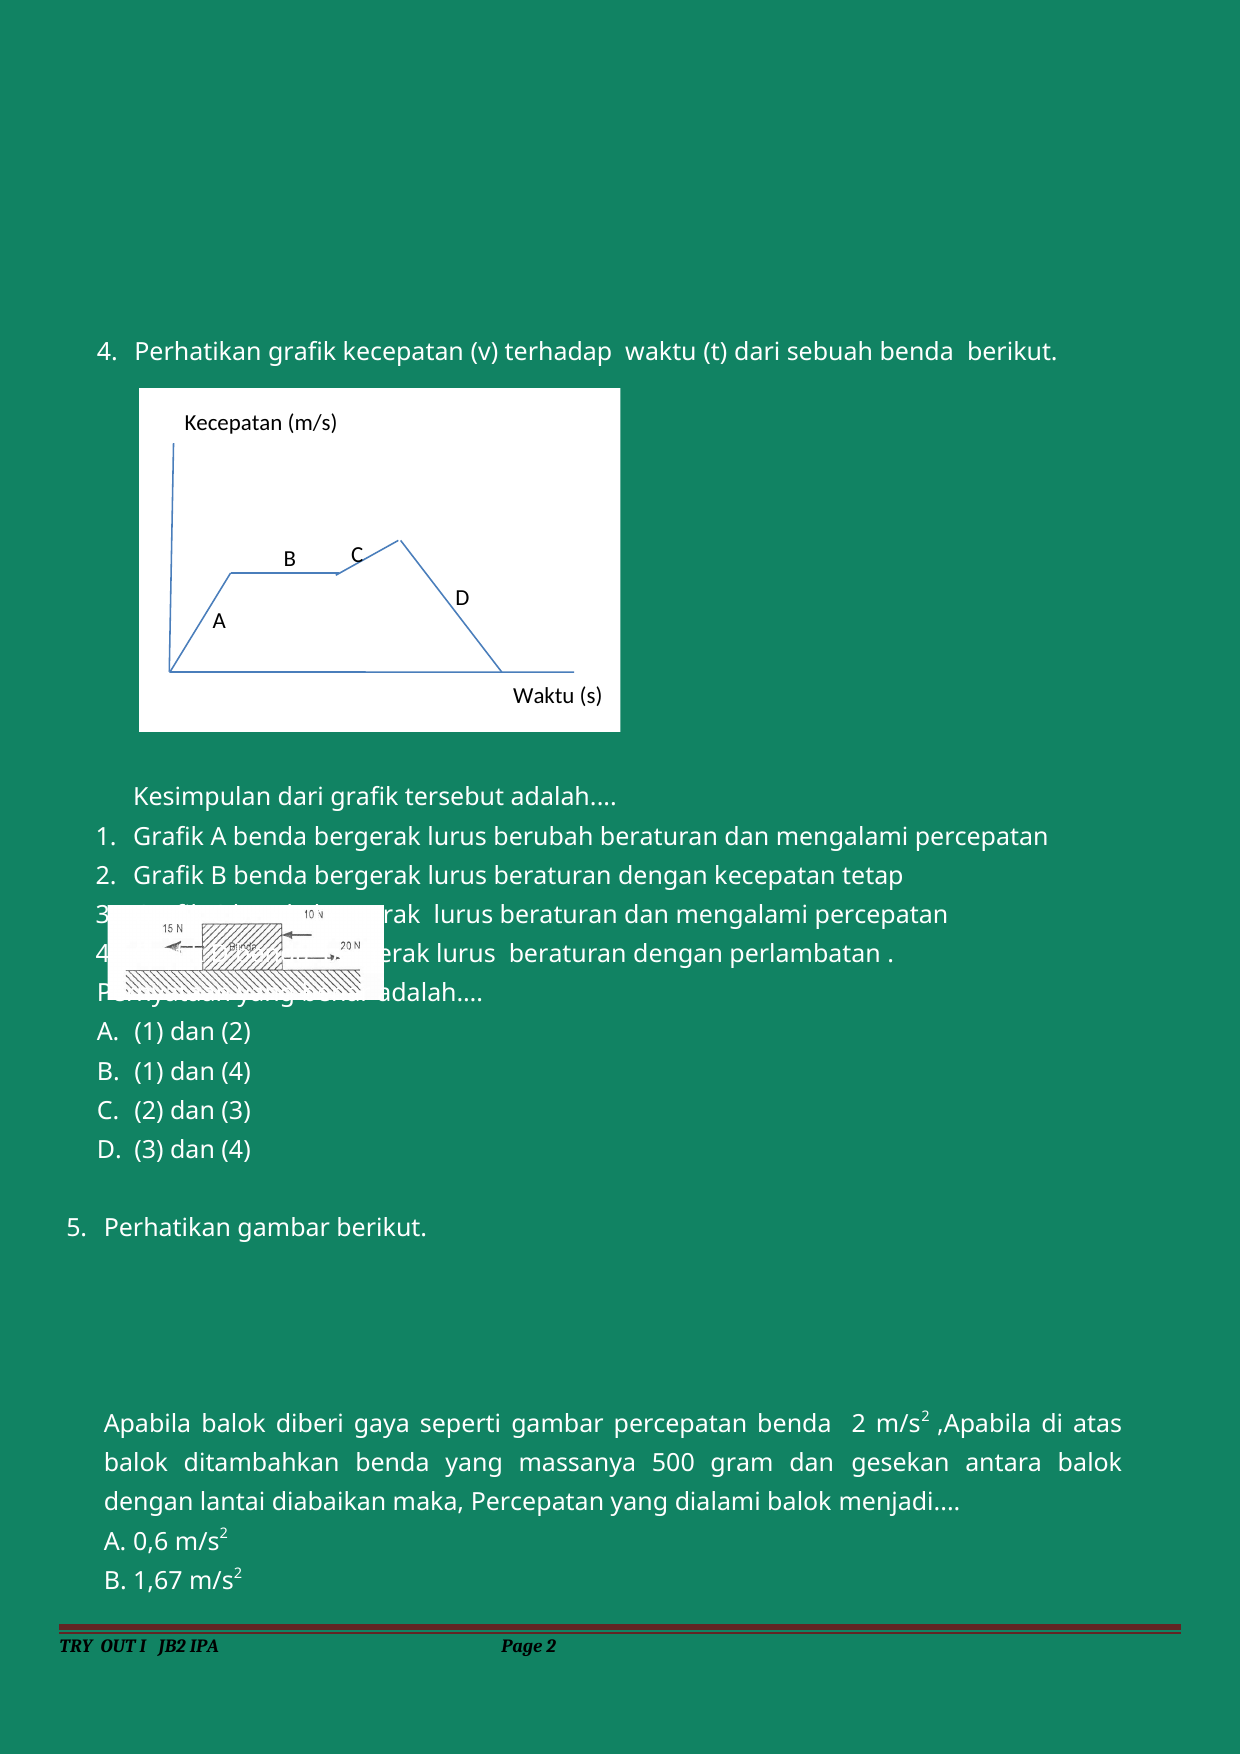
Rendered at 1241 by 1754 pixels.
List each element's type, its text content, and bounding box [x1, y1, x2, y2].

list (1) dan (2) [97, 1014, 1122, 1048]
list Grafik B benda bergerak lurus beraturan dengan kecepatan tetap [95, 857, 1122, 891]
picture [107, 931, 384, 936]
list 1,67 m/s2 [103, 1562, 1122, 1596]
list Perhatikan gambar berikut. [66, 1210, 1122, 1244]
list Grafik C benda bergerak lurus beraturan dan mengalami percepatan [95, 897, 1122, 931]
list (2) dan (3) [97, 1092, 1122, 1126]
text Kesimpulan dari grafik tersebut adalah.... [115, 779, 1122, 813]
list Grafik D benda bergerak lurus beraturan dengan perlambatan . [95, 936, 1122, 970]
text Apabila balok diberi gaya seperti gambar percepatan benda 2 m/s2 ,Apabila di atas balok ditambahkan benda yang massanya 500 gram dan gesekan antara balok dengan lantai diabaikan maka, Percepatan yang dialami balok menjadi.... [103, 1406, 1122, 1518]
text Pernyataan yang benar adalah…. [59, 975, 1122, 1009]
list Grafik A benda bergerak lurus berubah beraturan dan mengalami percepatan [95, 818, 1122, 852]
list Perhatikan grafik kecepatan (v) terhadap waktu (t) dari sebuah benda berikut. [97, 333, 1122, 367]
list 0,6 m/s2 [103, 1523, 1122, 1557]
picture [107, 970, 384, 975]
list (1) dan (4) [97, 1053, 1122, 1087]
list (3) dan (4) [97, 1132, 1122, 1166]
